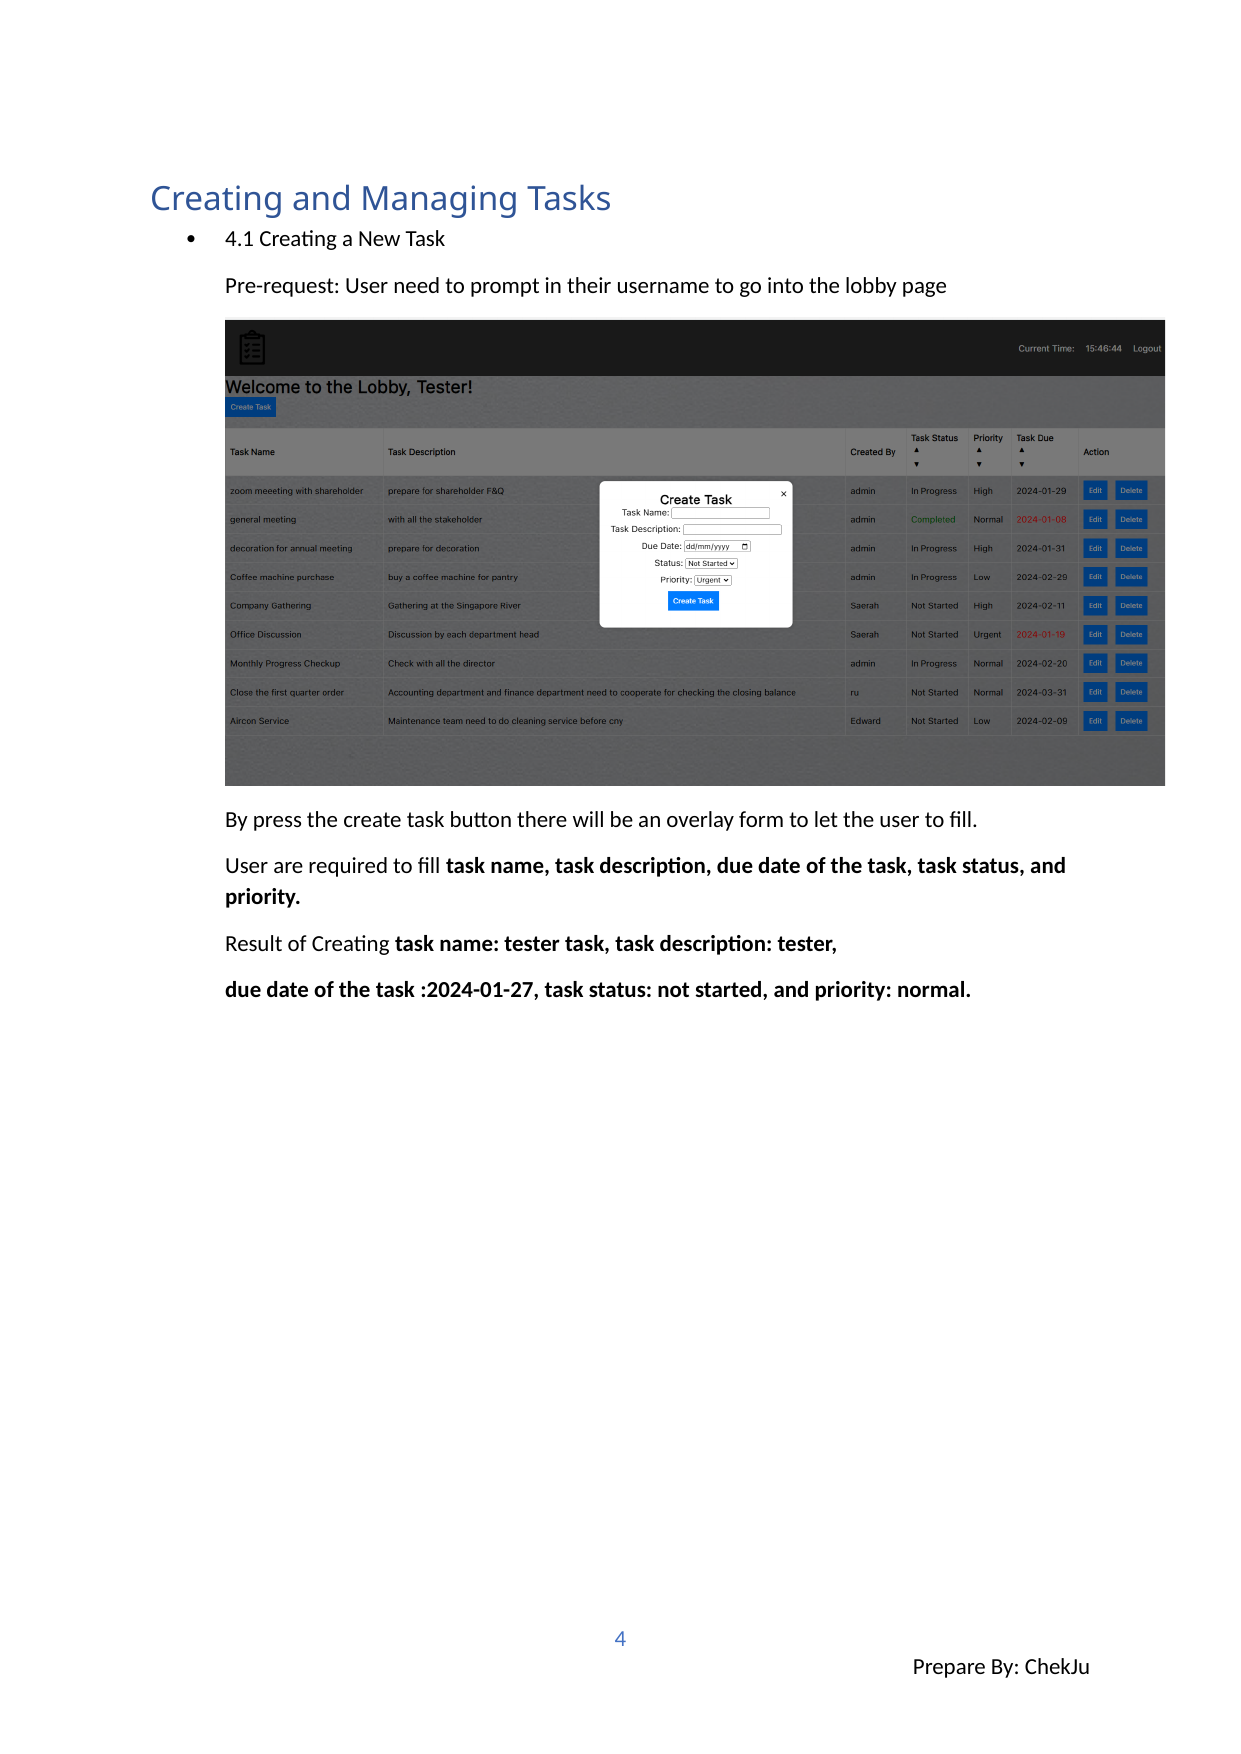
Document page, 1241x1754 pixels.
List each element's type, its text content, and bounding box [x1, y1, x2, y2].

text Pre-request: User need to prompt in their username to go into the lobby page [225, 271, 1090, 299]
subtitle Creating and Managing Tasks [150, 175, 1090, 220]
text User are required to fill task name, task description, due date of the task, task status, and priority. [225, 852, 1090, 910]
text By press the create task button there will be an overlay form to let the user to fill. [225, 805, 1090, 833]
picture [225, 317, 1166, 786]
text due date of the task :2024-01-27, task status: not started, and priority: normal. [225, 976, 1090, 1003]
list 4.1 Creating a New Task [187, 224, 1090, 252]
text Result of Creating task name: tester task, task description: tester, [225, 929, 1090, 957]
